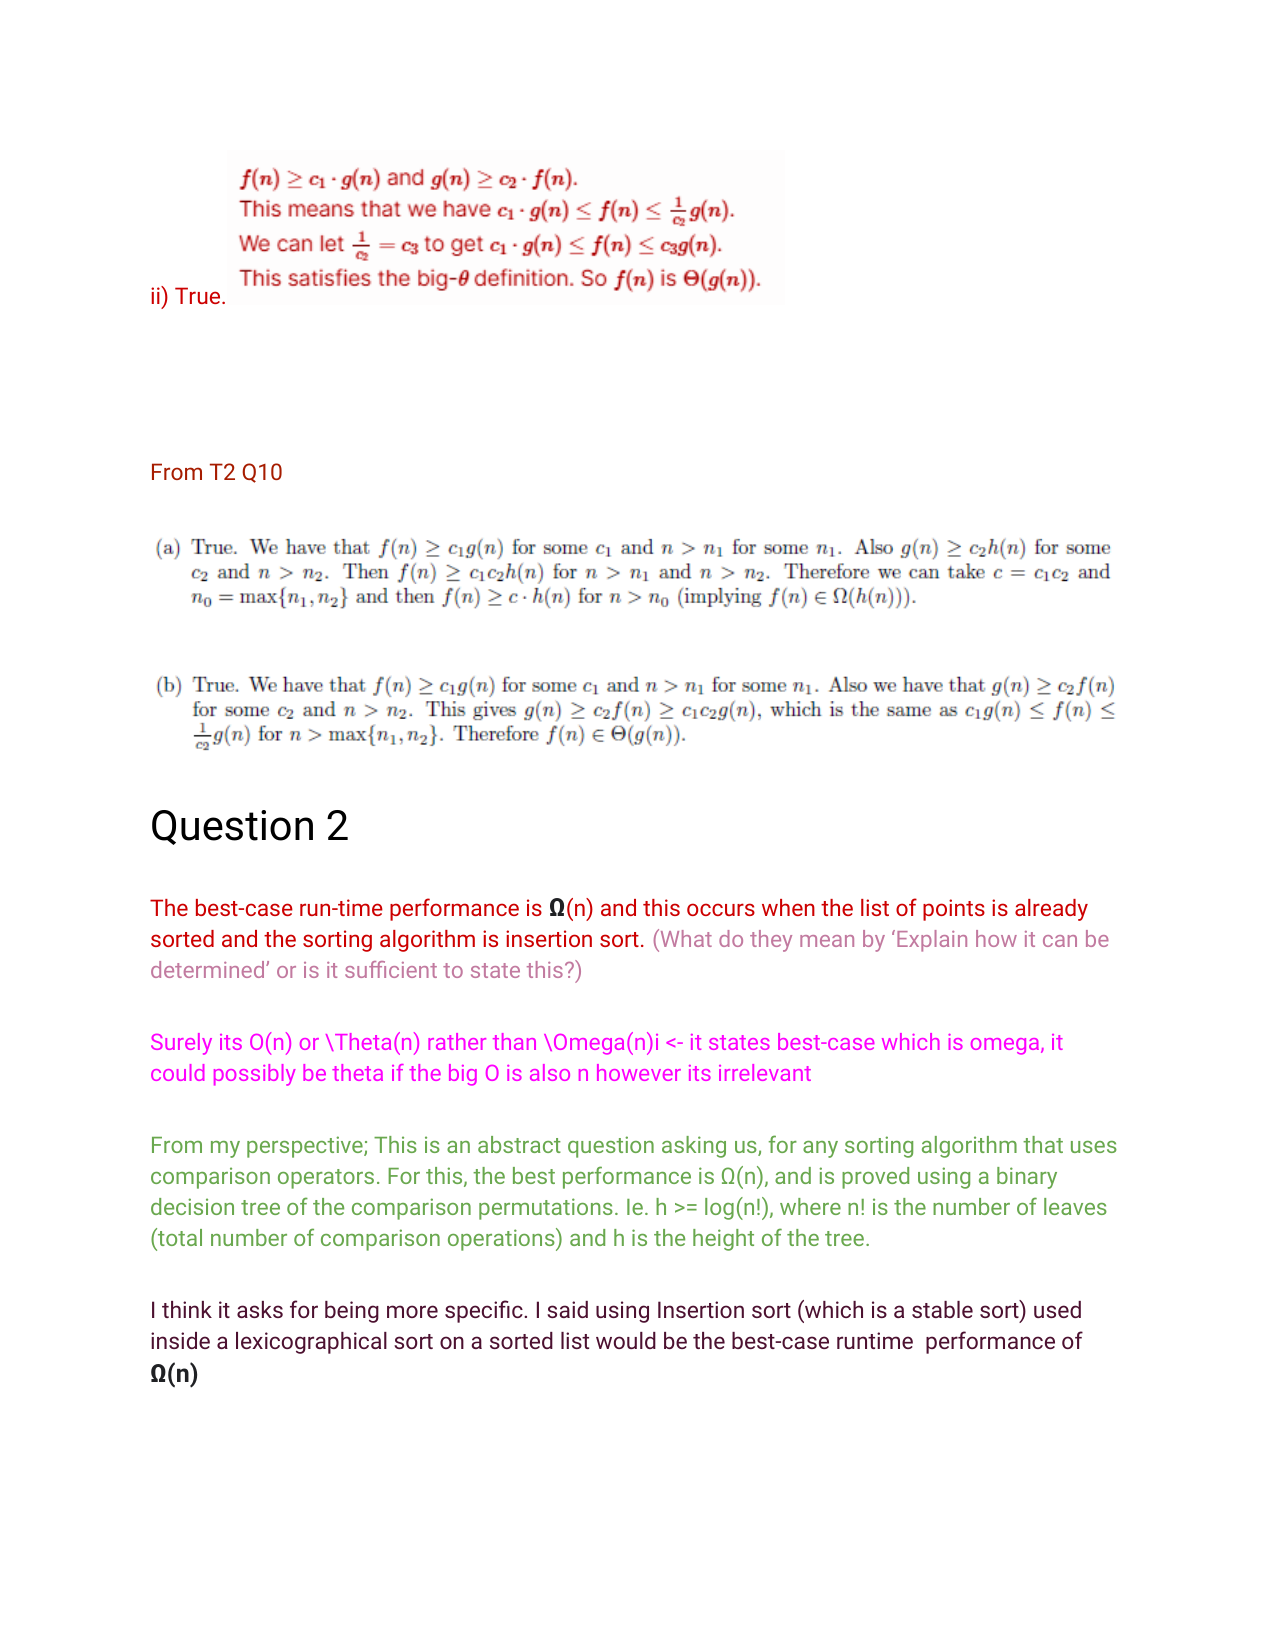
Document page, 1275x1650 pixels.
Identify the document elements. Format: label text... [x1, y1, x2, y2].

subtitle Question 2 [150, 802, 1125, 851]
picture [227, 150, 785, 305]
text I think it asks for being more specific. I said using Insertion sort (which is a stable sort) used inside a lexicographical sort on a sorted list would be the best-case runtime performance of Ω(n) [150, 1298, 1125, 1389]
text The best-case run-time performance is Ω(n) and this occurs when the list of points is already sorted and the sorting algorithm is insertion sort. (What do they mean by ‘Explain how it can be determined’ or is it sufficient to state this?) [150, 893, 1125, 984]
text From T2 Q10 [150, 459, 1125, 486]
picture [150, 662, 1125, 757]
text From my perspective; This is an abstract question asking us, for any sorting algorithm that uses comparison operators. For this, the best performance is Ω(n), and is proved using a binary decision tree of the comparison permutations. Ie. h >= log(n!), where n! is the number of leaves (total number of comparison operations) and h is the height of the tree. [150, 1133, 1125, 1252]
picture [150, 531, 1125, 618]
text Surely its O(n) or \Theta(n) rather than \Omega(n)i <- it states best-case which is omega, it could possibly be theta if the big O is also n however its irrelevant [150, 1029, 1125, 1087]
